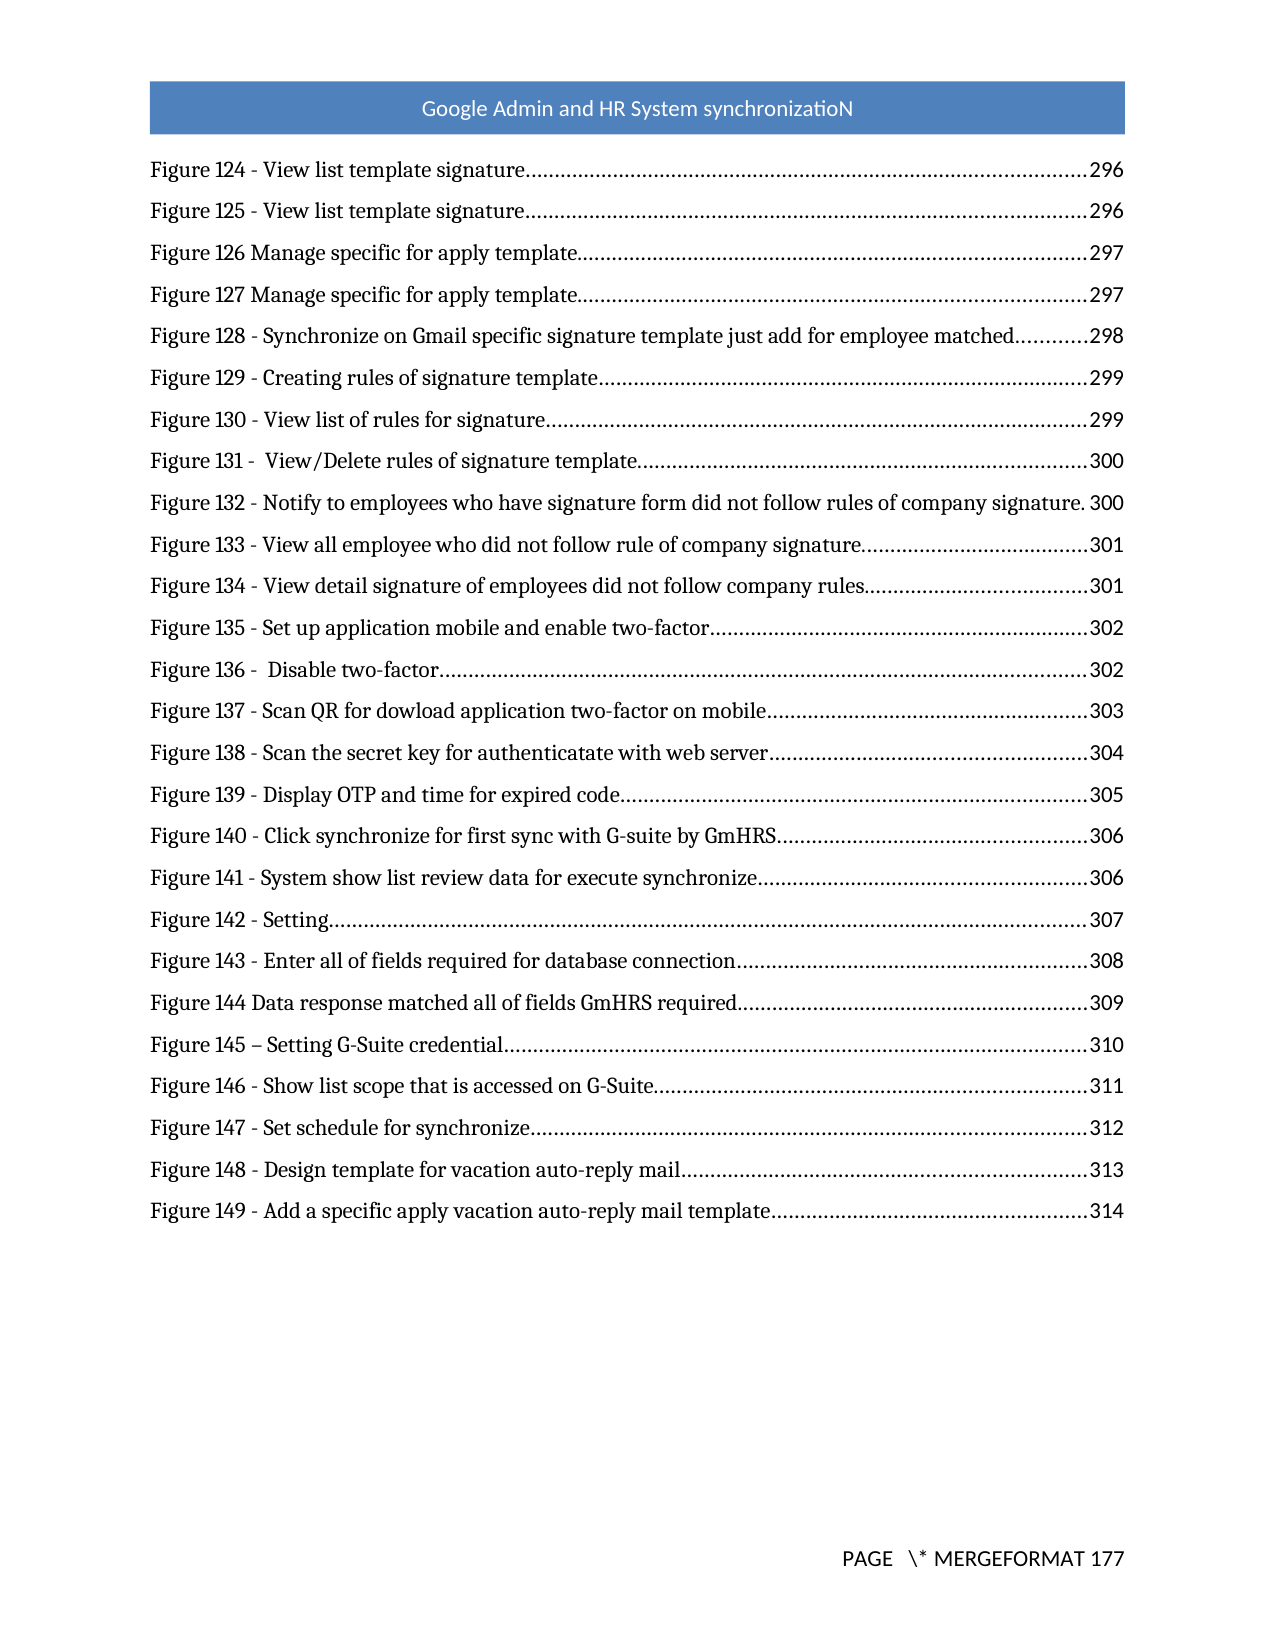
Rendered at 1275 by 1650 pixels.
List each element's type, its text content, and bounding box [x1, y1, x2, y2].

text Figure 135 - Set up application mobile and enable two-factor 302 [150, 608, 1125, 646]
text Figure 132 - Notify to employees who have signature form did not follow rules of company signature. 300 [150, 483, 1125, 521]
text Figure 130 - View list of rules for signature 299 [150, 400, 1125, 437]
text Figure 142 - Setting 307 [150, 900, 1125, 937]
text Figure 125 - View list template signature 296 [150, 192, 1125, 229]
text Figure 139 - Display OTP and time for expired code 305 [150, 775, 1125, 812]
text Figure 143 - Enter all of fields required for database connection 308 [150, 942, 1125, 979]
text Figure 147 - Set schedule for synchronize 312 [150, 1108, 1125, 1146]
text Figure 128 - Synchronize on Gmail specific signature template just add for employee matched. 298 [150, 317, 1125, 354]
text Figure 124 - View list template signature 296 [150, 150, 1125, 187]
text Figure 146 - Show list scope that is accessed on G-Suite. 311 [150, 1067, 1125, 1104]
text Figure 127 Manage specific for apply template. 297 [150, 275, 1125, 312]
text Figure 148 - Design template for vacation auto-reply mail 313 [150, 1150, 1125, 1187]
text Figure 136 - Disable two-factor 302 [150, 650, 1125, 687]
text Figure 144 Data response matched all of fields GmHRS required. 309 [150, 983, 1125, 1021]
text Figure 137 - Scan QR for dowload application two-factor on mobile 303 [150, 692, 1125, 729]
text Figure 133 - View all employee who did not follow rule of company signature. 301 [150, 525, 1125, 562]
text Figure 134 - View detail signature of employees did not follow company rules. 301 [150, 567, 1125, 604]
text Figure 140 - Click synchronize for first sync with G-suite by GmHRS 306 [150, 817, 1125, 854]
text Figure 138 - Scan the secret key for authenticatate with web server 304 [150, 733, 1125, 771]
text Figure 131 - View/Delete rules of signature template. 300 [150, 442, 1125, 479]
text Figure 126 Manage specific for apply template. 297 [150, 233, 1125, 271]
text Figure 145 – Setting G-Suite credential 310 [150, 1025, 1125, 1062]
text Figure 129 - Creating rules of signature template 299 [150, 358, 1125, 396]
text Figure 141 - System show list review data for execute synchronize 306 [150, 858, 1125, 896]
text Figure 149 - Add a specific apply vacation auto-reply mail template 314 [150, 1192, 1125, 1229]
